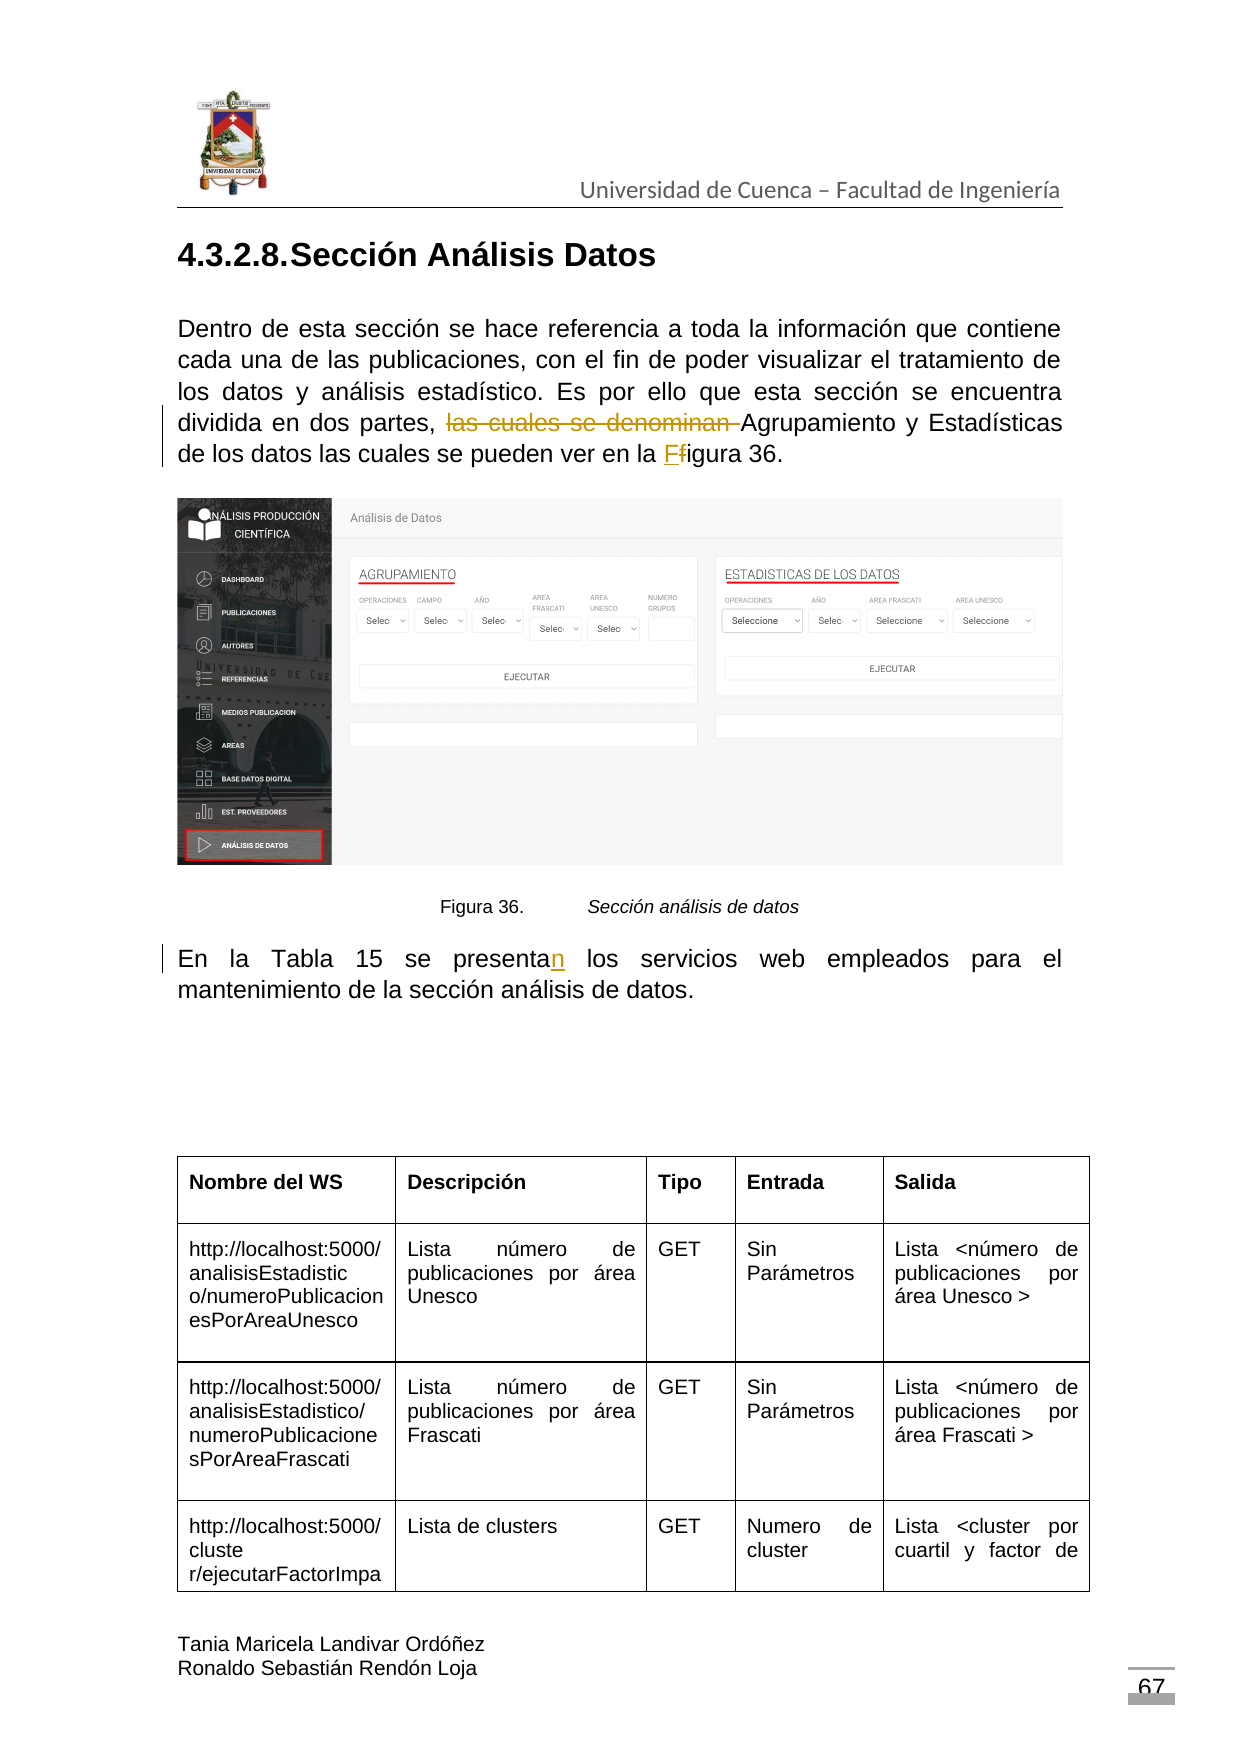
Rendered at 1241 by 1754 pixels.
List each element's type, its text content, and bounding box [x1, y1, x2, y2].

table_header Descripción [396, 1157, 646, 1223]
table_cell Lista número de publicaciones por área Frascati [396, 1363, 646, 1500]
picture [177, 498, 1063, 865]
table_header Entrada [736, 1157, 883, 1223]
table_cell http://localhost:5000/ analisisEstadistico/ numeroPublicacionesPorAreaFrascati [178, 1363, 395, 1500]
table_cell Sin Parámetros [736, 1363, 883, 1500]
picture [177, 86, 290, 199]
table_cell Lista de clusters [396, 1501, 646, 1591]
table_header Salida [884, 1157, 1089, 1223]
text Dentro de esta sección se hace referencia a toda la información que contiene cada una de las publicaciones, con el fin de poder visualizar el tratamiento de los datos y análisis estadístico. Es por ello que esta sección se encuentra dividida en dos partes, Agrupamiento y Estadísticas de los datos las cuales se pueden ver en la igura 36. [177, 314, 1063, 467]
text En la Tabla 15 se presenta los servicios web empleados para el mantenimiento de la sección análisis de datos. [177, 944, 1063, 1004]
table_header Tipo [647, 1157, 735, 1223]
table_header Nombre del WS [178, 1157, 395, 1223]
table_cell Sin Parámetros [736, 1224, 883, 1361]
table_cell GET [647, 1501, 735, 1591]
table_cell http://localhost:5000/ cluster/ejecutarFactorImpactoXCuartil [178, 1501, 395, 1591]
table_cell GET [647, 1363, 735, 1500]
table_cell http://localhost:5000/ analisisEstadistico/numeroPublicacionesPorAreaUnesco [178, 1224, 395, 1361]
text Sección análisis de datos [177, 896, 1063, 918]
table_cell Numero de cluster [736, 1501, 883, 1591]
table_cell Lista <número de publicaciones por área Unesco > [884, 1224, 1089, 1361]
table_cell Lista <cluster por cuartil y factor de impacto> [884, 1501, 1089, 1591]
table_cell GET [647, 1224, 735, 1361]
table_cell Lista número de publicaciones por área Unesco [396, 1224, 646, 1361]
table_cell Lista <número de publicaciones por área Frascati > [884, 1363, 1089, 1500]
subtitle Sección Análisis Datos [177, 236, 1063, 274]
